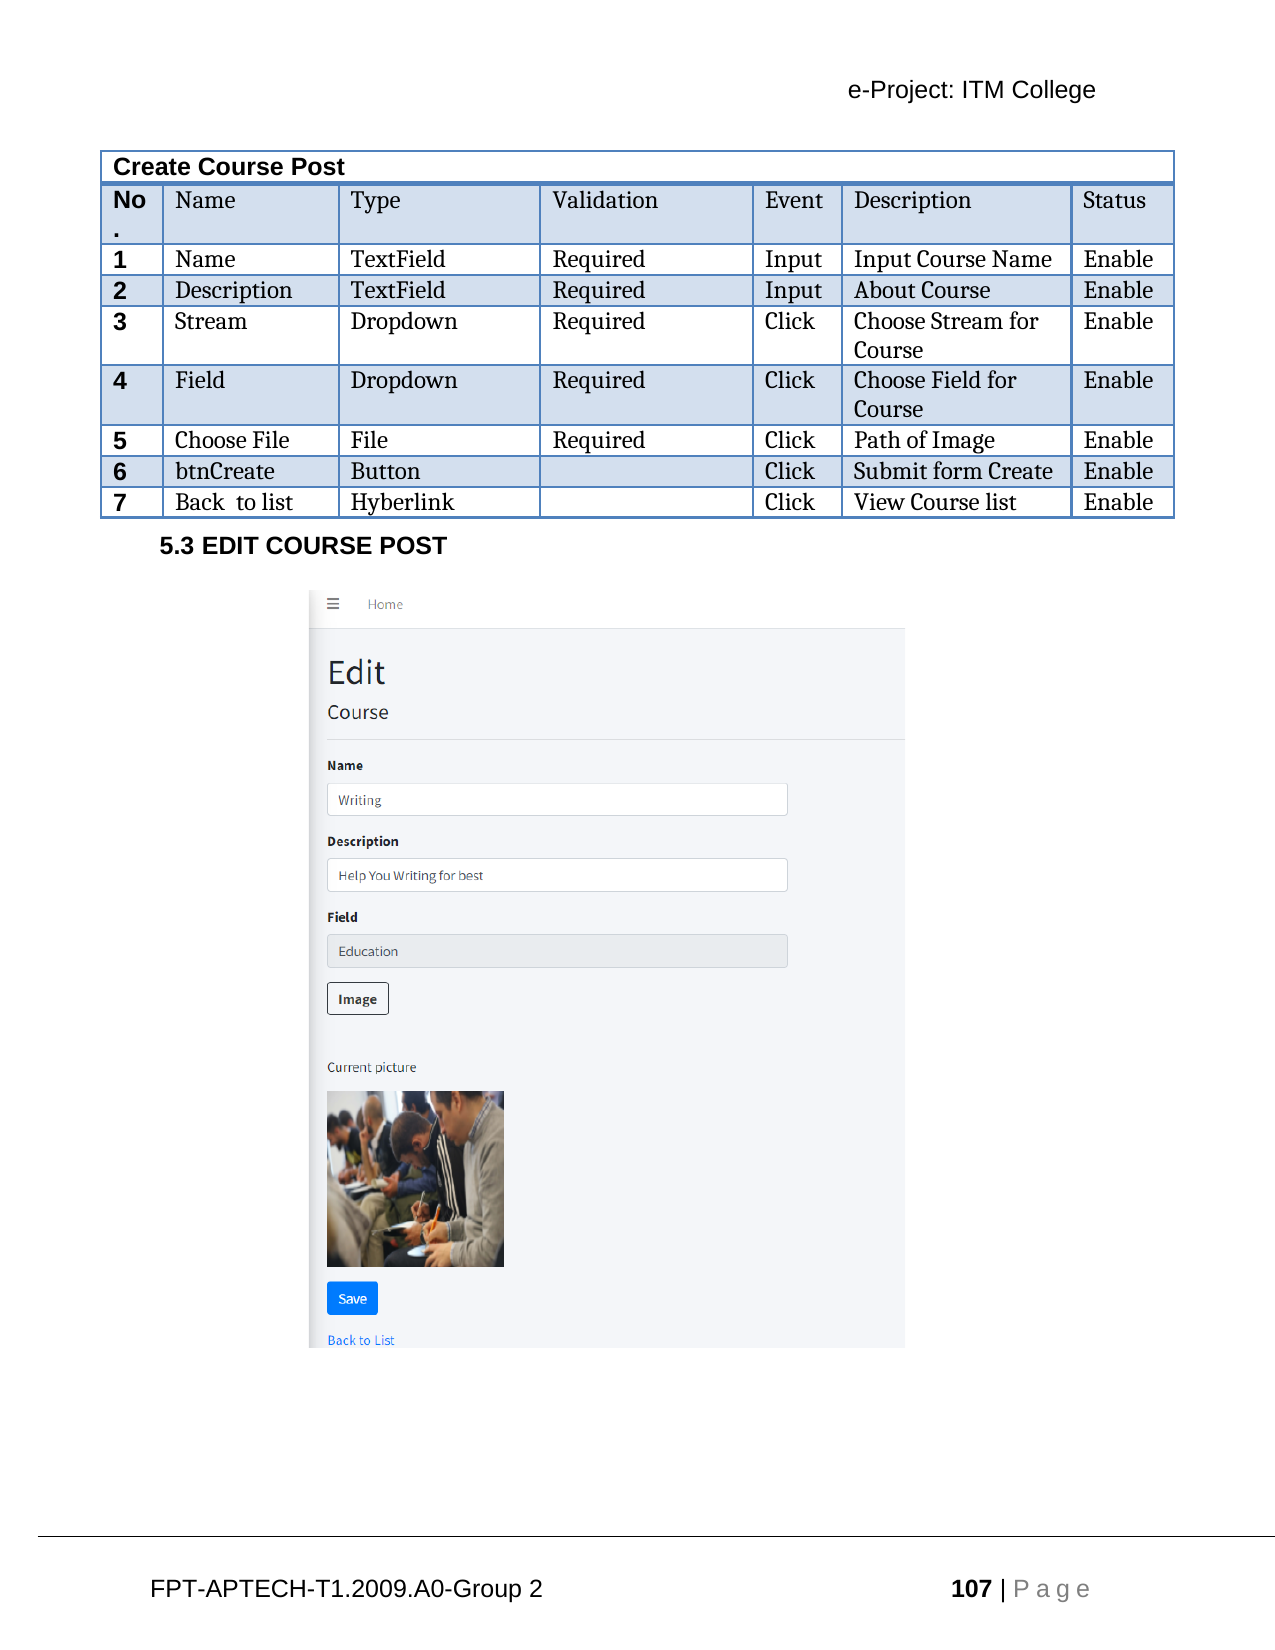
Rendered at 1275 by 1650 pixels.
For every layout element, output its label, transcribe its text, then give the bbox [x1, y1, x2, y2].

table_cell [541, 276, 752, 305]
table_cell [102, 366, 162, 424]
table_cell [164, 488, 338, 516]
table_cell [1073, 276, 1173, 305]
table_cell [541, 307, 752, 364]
subtitle Edit Course Post [159, 531, 1125, 560]
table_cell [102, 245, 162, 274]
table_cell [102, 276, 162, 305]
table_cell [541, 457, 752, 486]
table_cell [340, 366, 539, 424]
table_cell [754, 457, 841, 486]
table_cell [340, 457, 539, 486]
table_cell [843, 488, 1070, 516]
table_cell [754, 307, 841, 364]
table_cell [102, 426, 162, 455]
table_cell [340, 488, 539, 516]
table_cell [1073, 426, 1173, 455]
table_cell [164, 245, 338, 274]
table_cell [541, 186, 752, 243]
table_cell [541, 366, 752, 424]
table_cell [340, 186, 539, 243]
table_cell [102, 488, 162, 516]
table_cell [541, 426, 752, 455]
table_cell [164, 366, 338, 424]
picture [308, 590, 906, 1348]
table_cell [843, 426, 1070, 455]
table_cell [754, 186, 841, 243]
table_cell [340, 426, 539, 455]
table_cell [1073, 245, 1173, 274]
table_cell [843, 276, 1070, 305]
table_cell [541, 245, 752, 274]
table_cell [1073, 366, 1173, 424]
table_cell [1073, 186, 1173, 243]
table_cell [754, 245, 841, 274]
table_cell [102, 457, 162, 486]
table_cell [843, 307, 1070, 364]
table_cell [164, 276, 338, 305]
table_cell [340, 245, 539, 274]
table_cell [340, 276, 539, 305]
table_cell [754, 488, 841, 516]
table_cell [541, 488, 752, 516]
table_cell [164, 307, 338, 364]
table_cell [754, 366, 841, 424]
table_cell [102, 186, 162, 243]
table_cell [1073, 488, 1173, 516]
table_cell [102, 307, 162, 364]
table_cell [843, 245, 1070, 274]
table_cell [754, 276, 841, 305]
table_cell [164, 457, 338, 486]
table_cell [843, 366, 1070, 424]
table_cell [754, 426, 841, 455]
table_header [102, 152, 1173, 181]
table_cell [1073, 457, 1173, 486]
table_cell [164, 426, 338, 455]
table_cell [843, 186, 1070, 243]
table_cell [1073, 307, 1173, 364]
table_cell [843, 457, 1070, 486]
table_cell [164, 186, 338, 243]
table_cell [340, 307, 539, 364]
